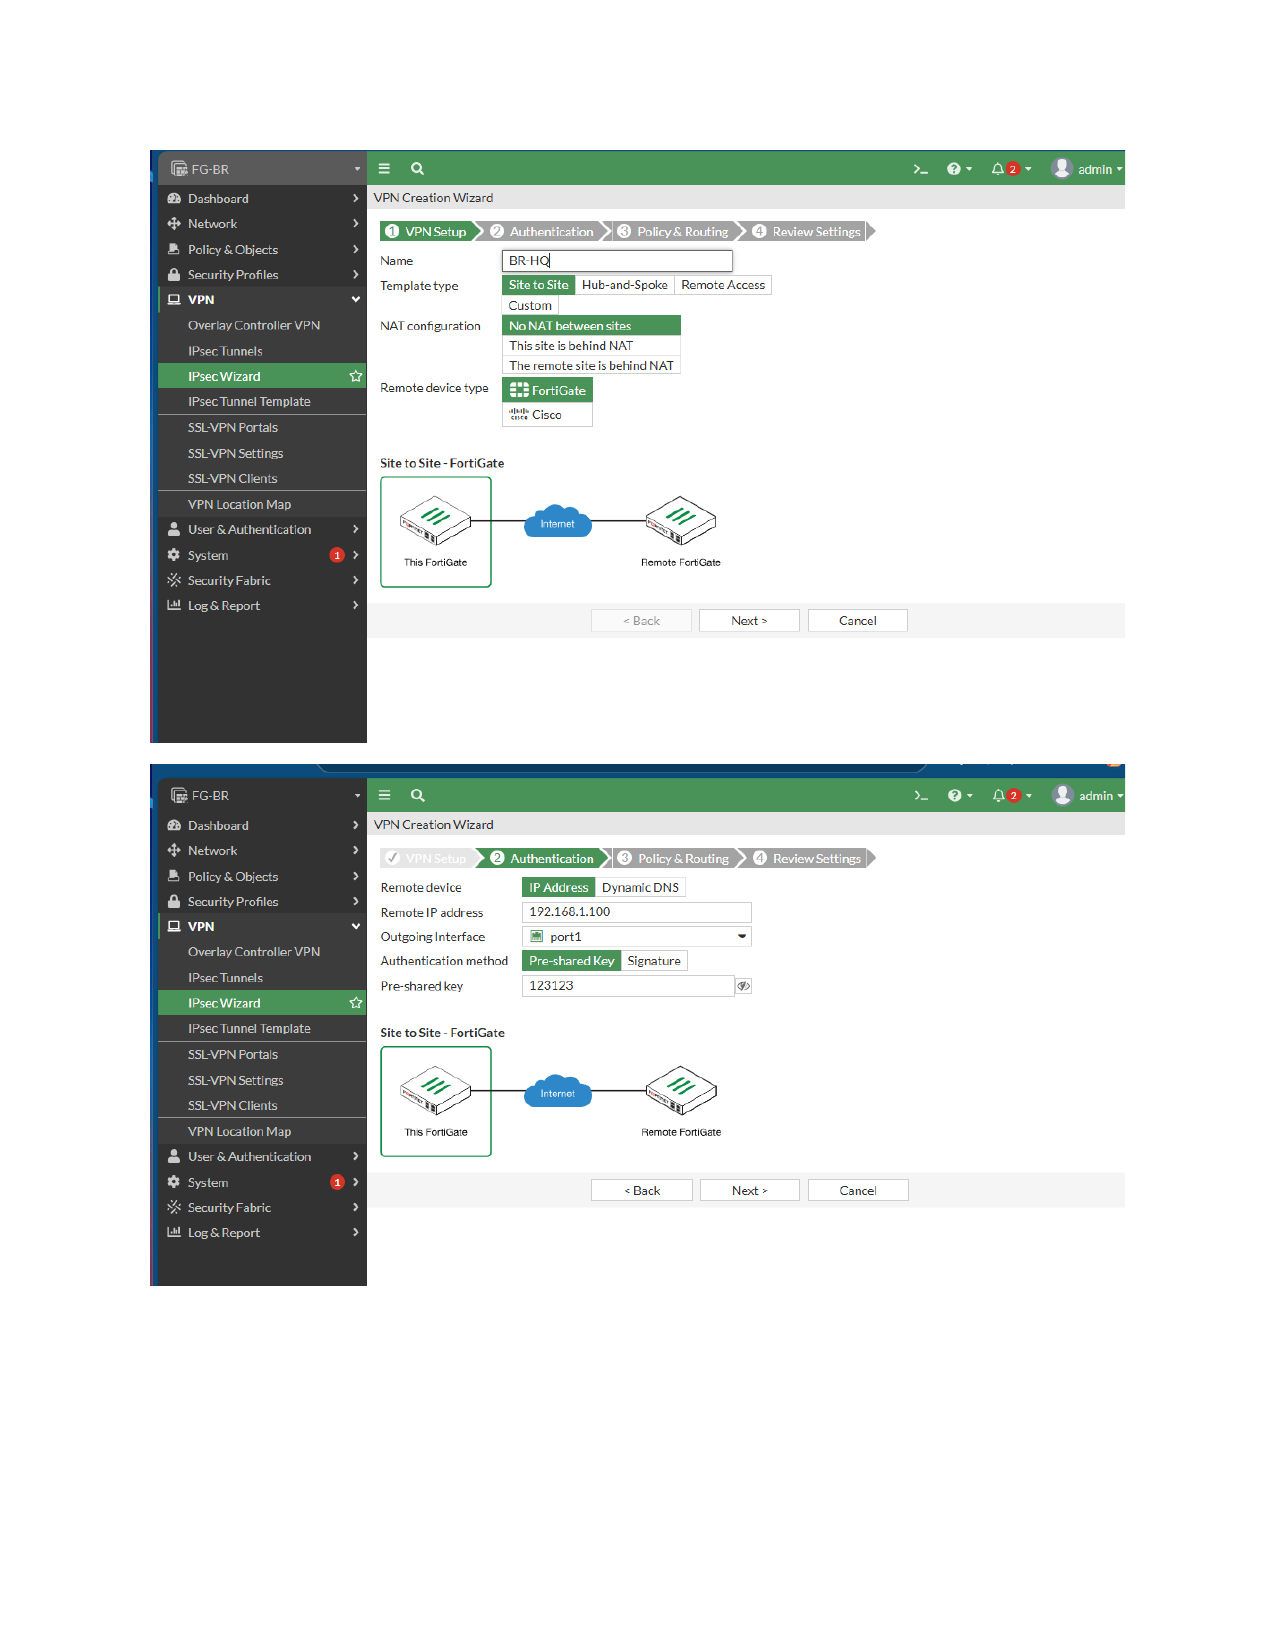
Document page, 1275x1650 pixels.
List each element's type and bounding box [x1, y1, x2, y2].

picture [150, 764, 1125, 1286]
picture [150, 150, 1125, 743]
